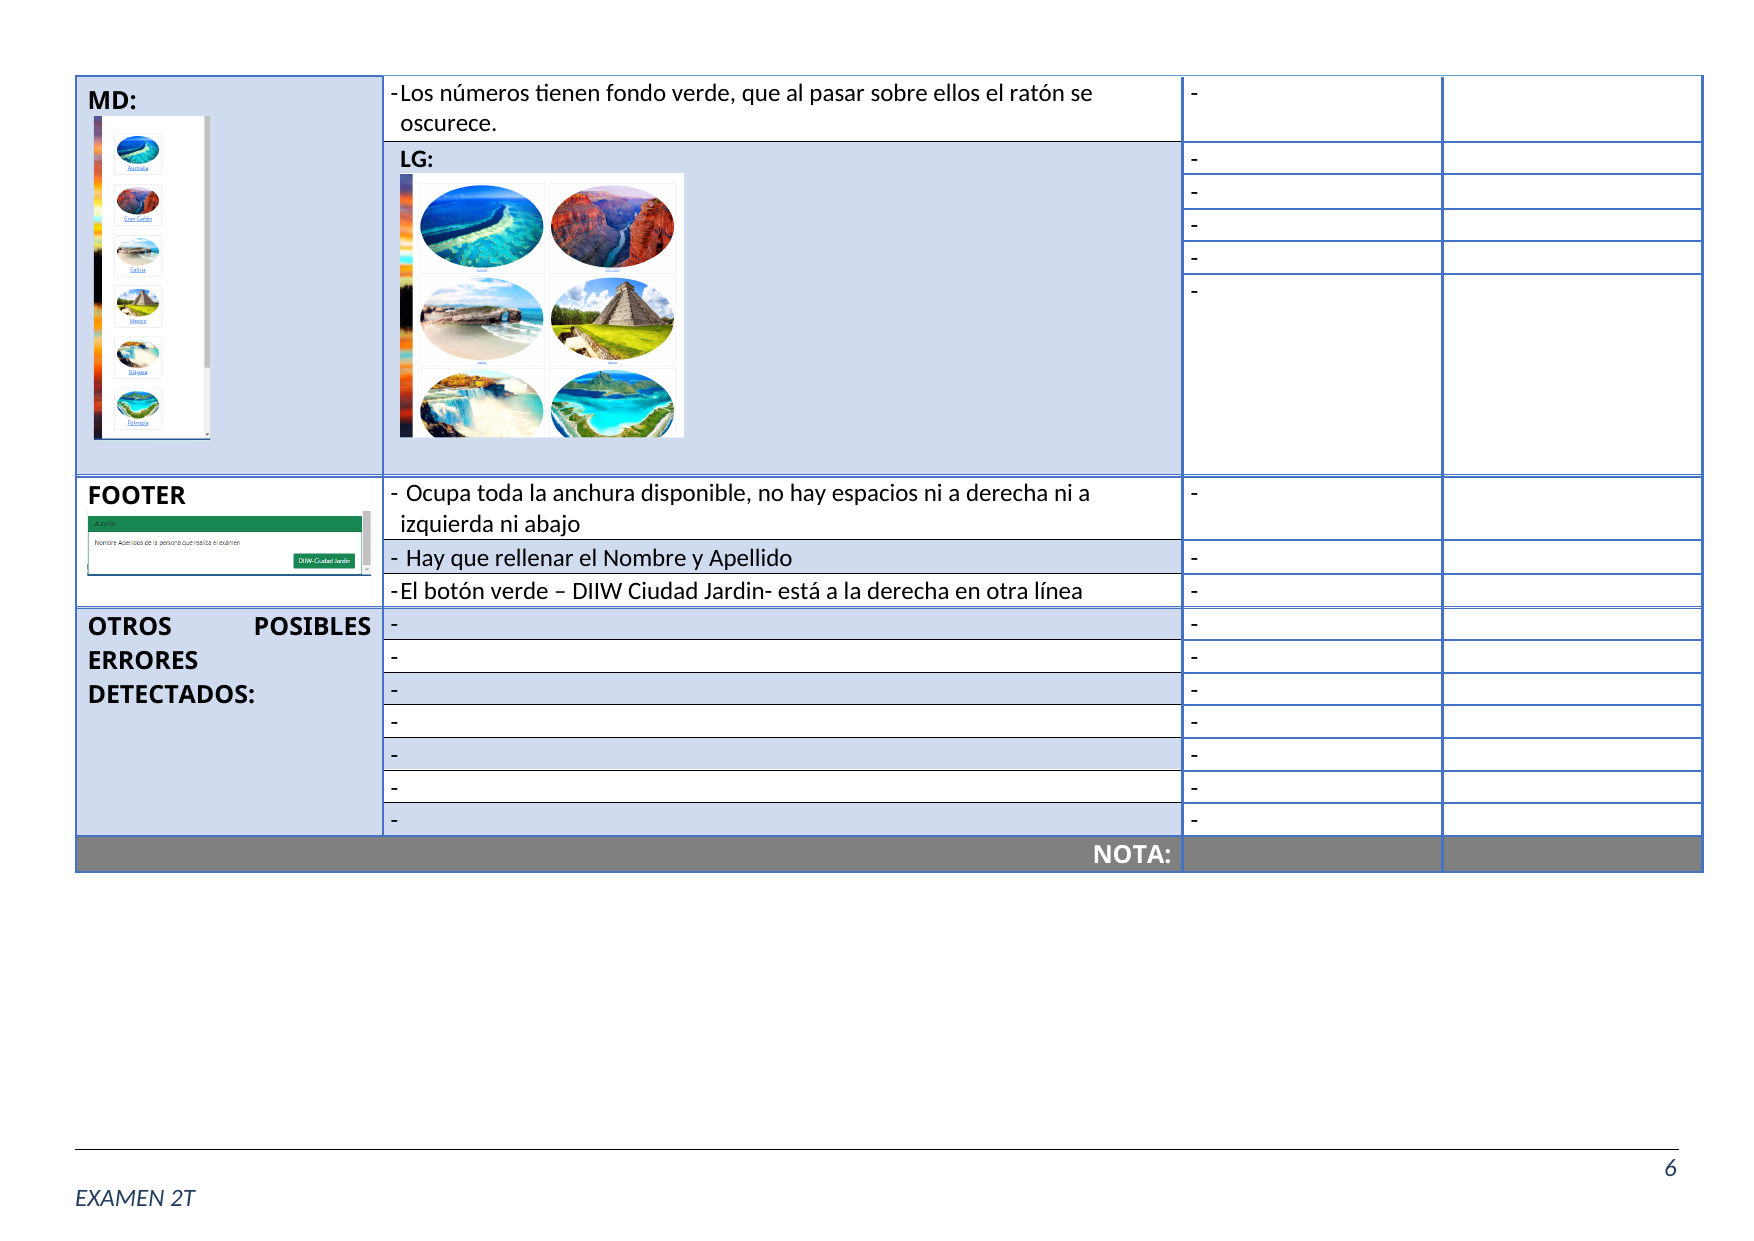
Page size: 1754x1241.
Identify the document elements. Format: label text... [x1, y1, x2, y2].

table_cell [384, 803, 1181, 835]
table_cell [1184, 478, 1441, 538]
table_cell [1444, 210, 1701, 240]
table_cell [384, 705, 1181, 737]
table_cell [1444, 609, 1701, 639]
table_cell [1444, 804, 1701, 835]
table_cell [1444, 242, 1701, 273]
table_cell [1184, 674, 1441, 704]
table_cell [1444, 706, 1701, 737]
table_cell [1184, 739, 1441, 769]
table_cell [1184, 575, 1441, 606]
table_cell LG: [384, 142, 1181, 474]
table_cell [384, 771, 1181, 802]
table_cell [1444, 674, 1701, 704]
table_cell [1184, 772, 1441, 802]
table_cell [1444, 772, 1701, 802]
table_cell [1184, 242, 1441, 273]
table_cell [1184, 804, 1441, 835]
table_cell [1184, 609, 1441, 639]
table_cell [1443, 76, 1701, 141]
table_cell [1183, 76, 1442, 141]
table_cell [1444, 837, 1701, 871]
table_cell [1444, 541, 1701, 573]
table_cell [1444, 143, 1701, 173]
table_cell [384, 673, 1181, 704]
table_cell [1184, 275, 1441, 474]
table_cell [1184, 210, 1441, 240]
table_cell Ocupa toda la anchura disponible, no hay espacios ni a derecha ni a izquierda ni abajo [384, 478, 1181, 538]
table_cell [1184, 837, 1441, 871]
table_cell [1184, 143, 1441, 173]
table_cell Los números tienen fondo verde, que al pasar sobre ellos el ratón se oscurece. [384, 76, 1182, 141]
table_cell [1444, 478, 1701, 538]
table_cell [384, 640, 1181, 672]
table_cell [1184, 175, 1441, 208]
table_cell [1184, 706, 1441, 737]
table_cell [1444, 739, 1701, 769]
picture [400, 173, 685, 438]
table_cell [384, 738, 1181, 769]
table_cell [1184, 641, 1441, 672]
table_cell [1444, 641, 1701, 672]
table_cell [1444, 275, 1701, 474]
table_cell El botón verde – DIIW Ciudad Jardin- está a la derecha en otra línea [384, 574, 1181, 606]
table_cell [1184, 541, 1441, 573]
table_cell Hay que rellenar el Nombre y Apellido [384, 540, 1181, 573]
picture [87, 511, 372, 576]
picture [93, 116, 211, 441]
table_cell [384, 609, 1181, 639]
table_cell [1444, 175, 1701, 208]
table_cell OTROS POSIBLES ERRORES DETECTADOS: [77, 609, 382, 835]
table_cell FOOTER [77, 478, 382, 606]
table_cell NOTA: [77, 837, 1181, 871]
table_cell [1444, 575, 1701, 606]
